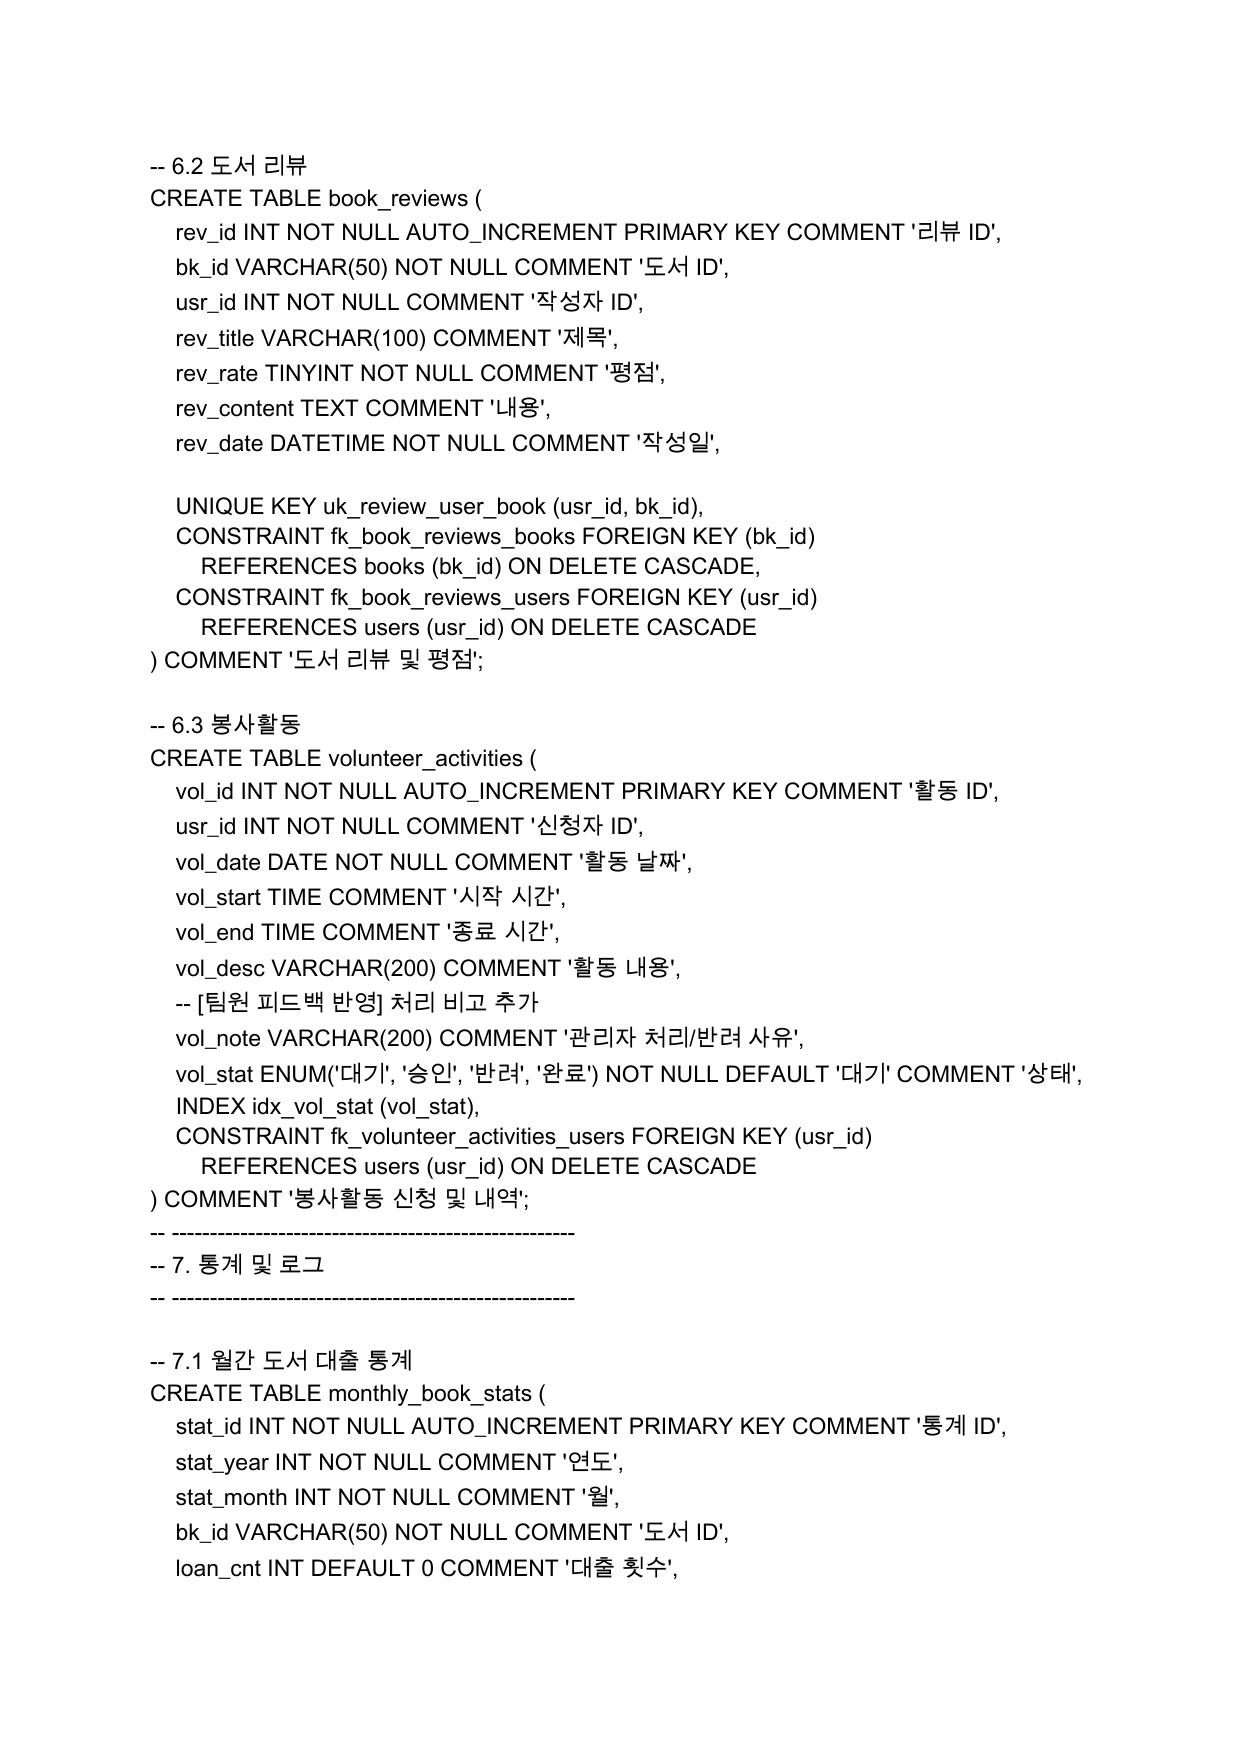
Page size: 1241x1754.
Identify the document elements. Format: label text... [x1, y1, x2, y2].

text loan_cnt INT DEFAULT 0 COMMENT '대출 횟수', [150, 1551, 1090, 1582]
text ) COMMENT '도서 리뷰 및 평점'; [150, 644, 1090, 675]
text rev_id INT NOT NULL AUTO_INCREMENT PRIMARY KEY COMMENT '리뷰 ID', [150, 216, 1090, 246]
text -- 7. 통계 및 로그 [150, 1249, 1090, 1280]
text CONSTRAINT fk_book_reviews_books FOREIGN KEY (bk_id) [150, 523, 1090, 549]
text vol_date DATE NOT NULL COMMENT '활동 날짜', [150, 846, 1090, 876]
text -- 6.2 도서 리뷰 [150, 150, 1090, 181]
text vol_stat ENUM('대기', '승인', '반려', '완료') NOT NULL DEFAULT '대기' COMMENT '상태', [150, 1057, 1090, 1088]
text rev_title VARCHAR(100) COMMENT '제목', [150, 321, 1090, 352]
text rev_rate TINYINT NOT NULL COMMENT '평점', [150, 357, 1090, 387]
text REFERENCES users (usr_id) ON DELETE CASCADE [150, 1153, 1090, 1179]
text CREATE TABLE volunteer_activities ( [150, 745, 1090, 771]
text vol_end TIME COMMENT '종료 시간', [150, 916, 1090, 947]
text vol_id INT NOT NULL AUTO_INCREMENT PRIMARY KEY COMMENT '활동 ID', [150, 775, 1090, 806]
text CONSTRAINT fk_volunteer_activities_users FOREIGN KEY (usr_id) [150, 1123, 1090, 1149]
text -- [팀원 피드백 반영] 처리 비고 추가 [150, 987, 1090, 1018]
text ) COMMENT '봉사활동 신청 및 내역'; [150, 1183, 1090, 1214]
text vol_desc VARCHAR(200) COMMENT '활동 내용', [150, 952, 1090, 982]
text CONSTRAINT fk_book_reviews_users FOREIGN KEY (usr_id) [150, 583, 1090, 610]
text -- ----------------------------------------------------- [150, 1219, 1090, 1245]
text stat_id INT NOT NULL AUTO_INCREMENT PRIMARY KEY COMMENT '통계 ID', [150, 1410, 1090, 1441]
text rev_content TEXT COMMENT '내용', [150, 392, 1090, 423]
text REFERENCES users (usr_id) ON DELETE CASCADE [150, 614, 1090, 640]
text INDEX idx_vol_stat (vol_stat), [150, 1093, 1090, 1119]
text CREATE TABLE monthly_book_stats ( [150, 1380, 1090, 1406]
text usr_id INT NOT NULL COMMENT '작성자 ID', [150, 286, 1090, 317]
text REFERENCES books (bk_id) ON DELETE CASCADE, [150, 553, 1090, 580]
text vol_start TIME COMMENT '시작 시간', [150, 881, 1090, 912]
text -- ----------------------------------------------------- [150, 1284, 1090, 1311]
text vol_note VARCHAR(200) COMMENT '관리자 처리/반려 사유', [150, 1022, 1090, 1053]
text -- 6.3 봉사활동 [150, 709, 1090, 740]
text stat_month INT NOT NULL COMMENT '월', [150, 1481, 1090, 1512]
text -- 7.1 월간 도서 대출 통계 [150, 1345, 1090, 1375]
text bk_id VARCHAR(50) NOT NULL COMMENT '도서 ID', [150, 251, 1090, 282]
text rev_date DATETIME NOT NULL COMMENT '작성일', [150, 427, 1090, 458]
text stat_year INT NOT NULL COMMENT '연도', [150, 1446, 1090, 1476]
text UNIQUE KEY uk_review_user_book (usr_id, bk_id), [150, 493, 1090, 519]
text bk_id VARCHAR(50) NOT NULL COMMENT '도서 ID', [150, 1516, 1090, 1547]
text CREATE TABLE book_reviews ( [150, 185, 1090, 212]
text usr_id INT NOT NULL COMMENT '신청자 ID', [150, 810, 1090, 841]
